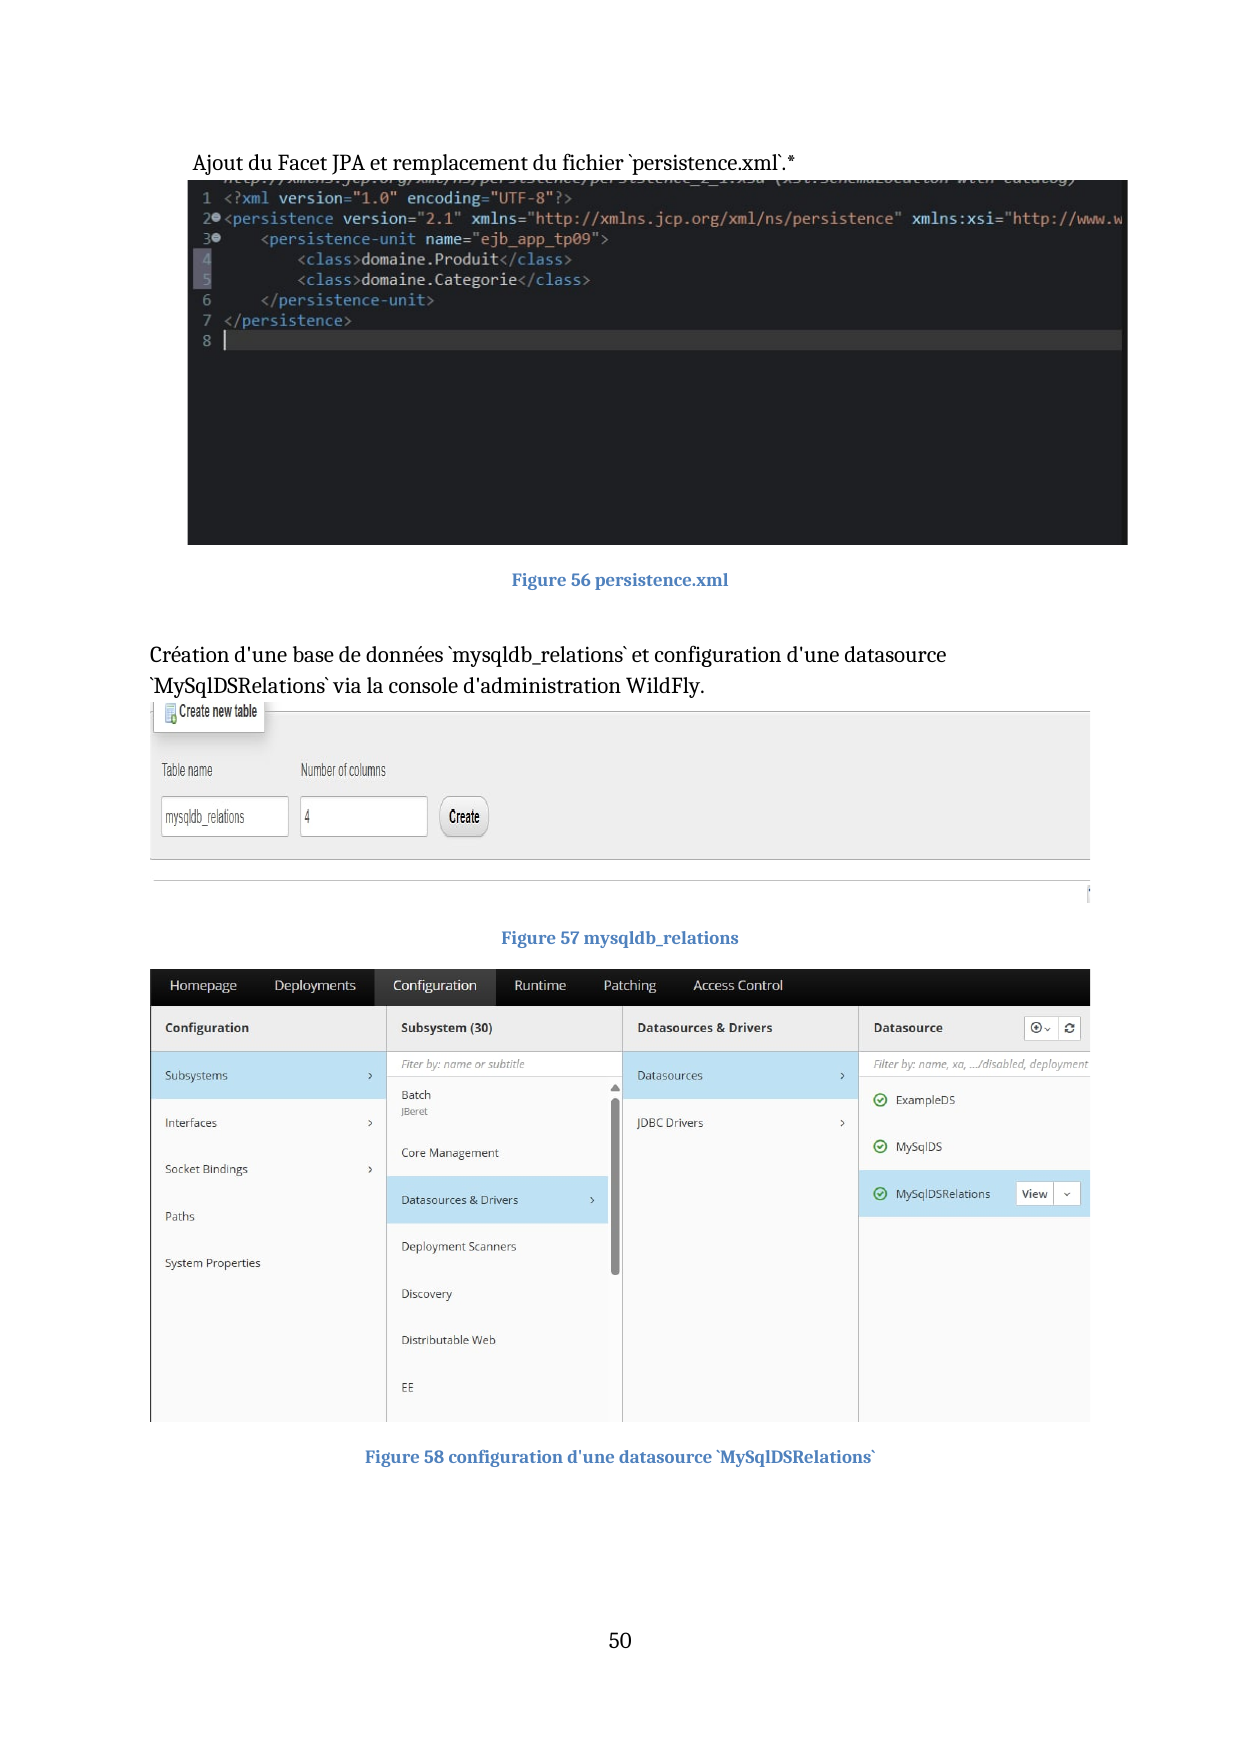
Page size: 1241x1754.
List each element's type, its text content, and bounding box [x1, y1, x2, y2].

list Ajout du Facet JPA et remplacement du fichier `persistence.xml`.* [187, 150, 1090, 176]
picture [150, 969, 1091, 1422]
picture [150, 702, 1091, 903]
picture [187, 180, 1128, 545]
list Création d'une base de données `mysqldb_relations` et configuration d'une datasource `MySqlDSRelations` via la console d'administration WildFly. [150, 642, 1090, 699]
